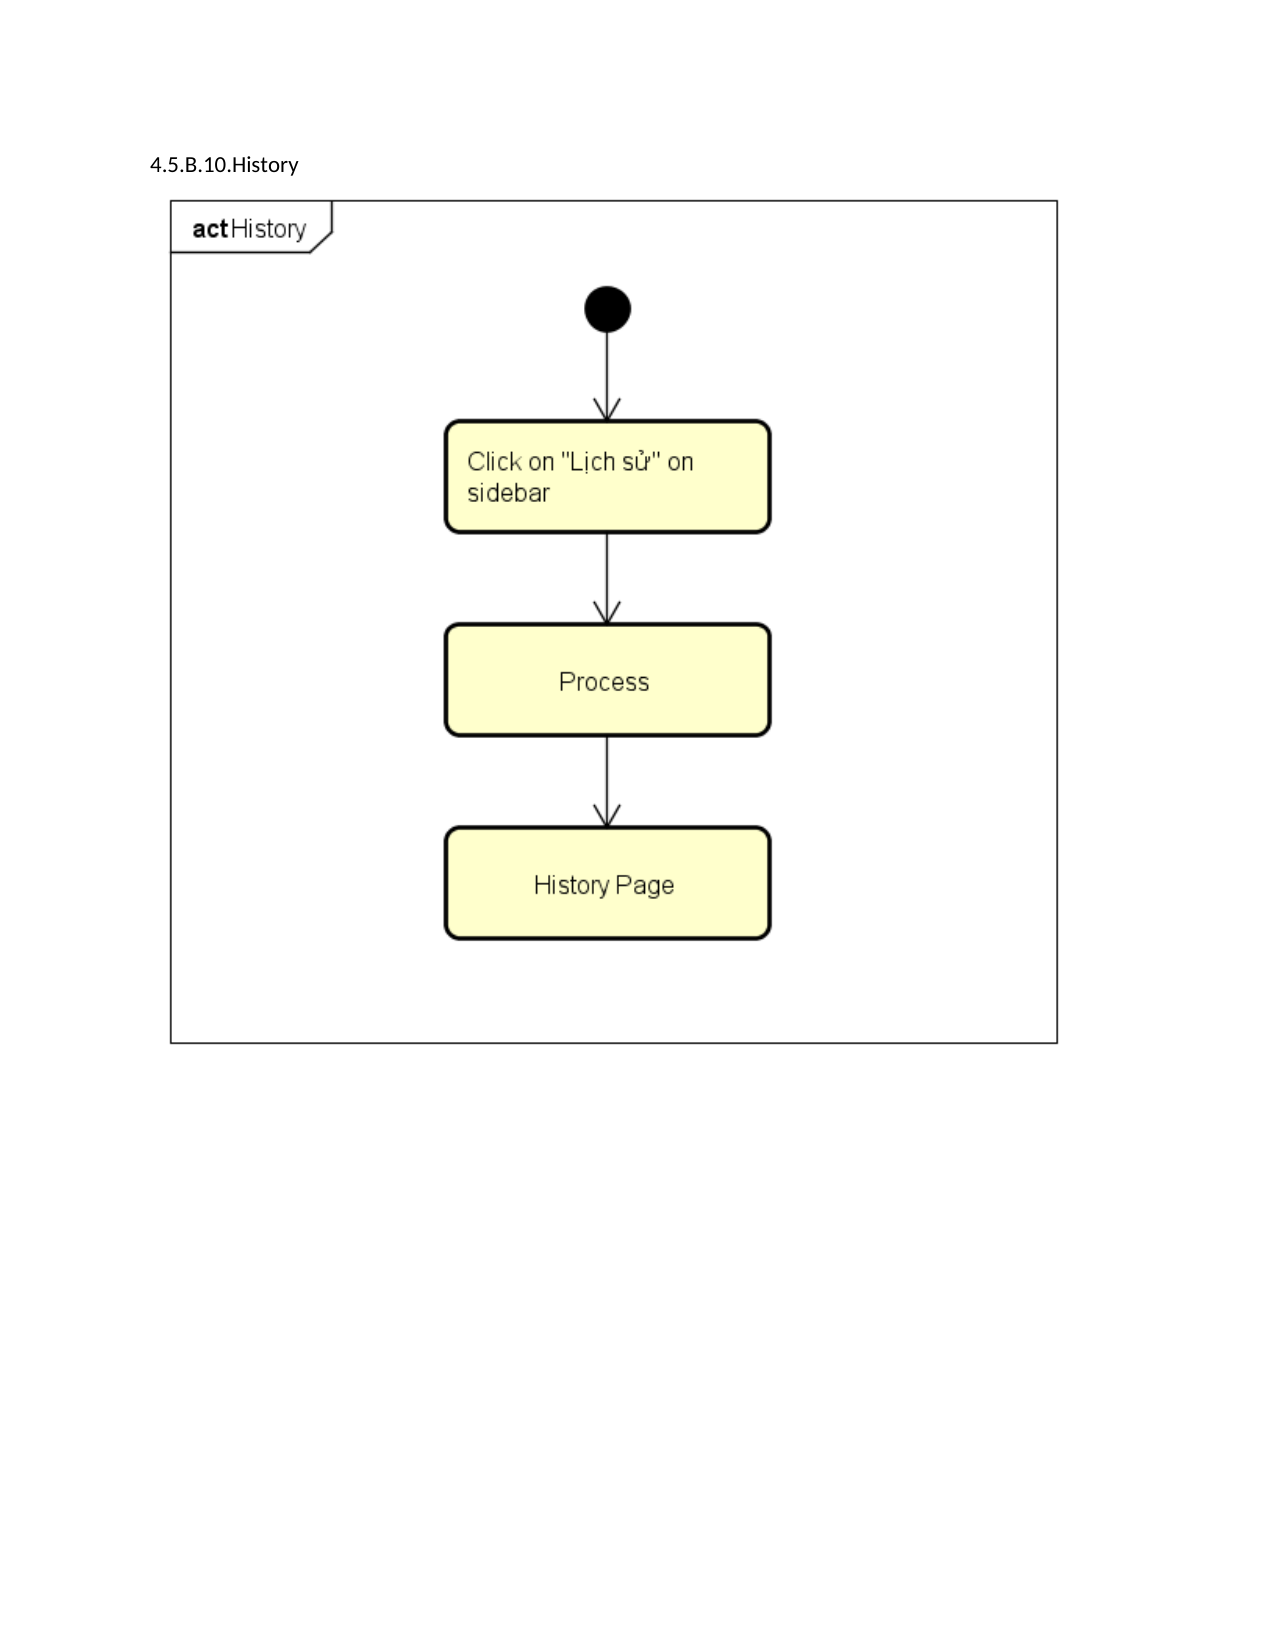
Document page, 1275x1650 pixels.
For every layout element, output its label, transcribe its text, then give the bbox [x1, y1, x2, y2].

picture [150, 180, 1077, 1063]
